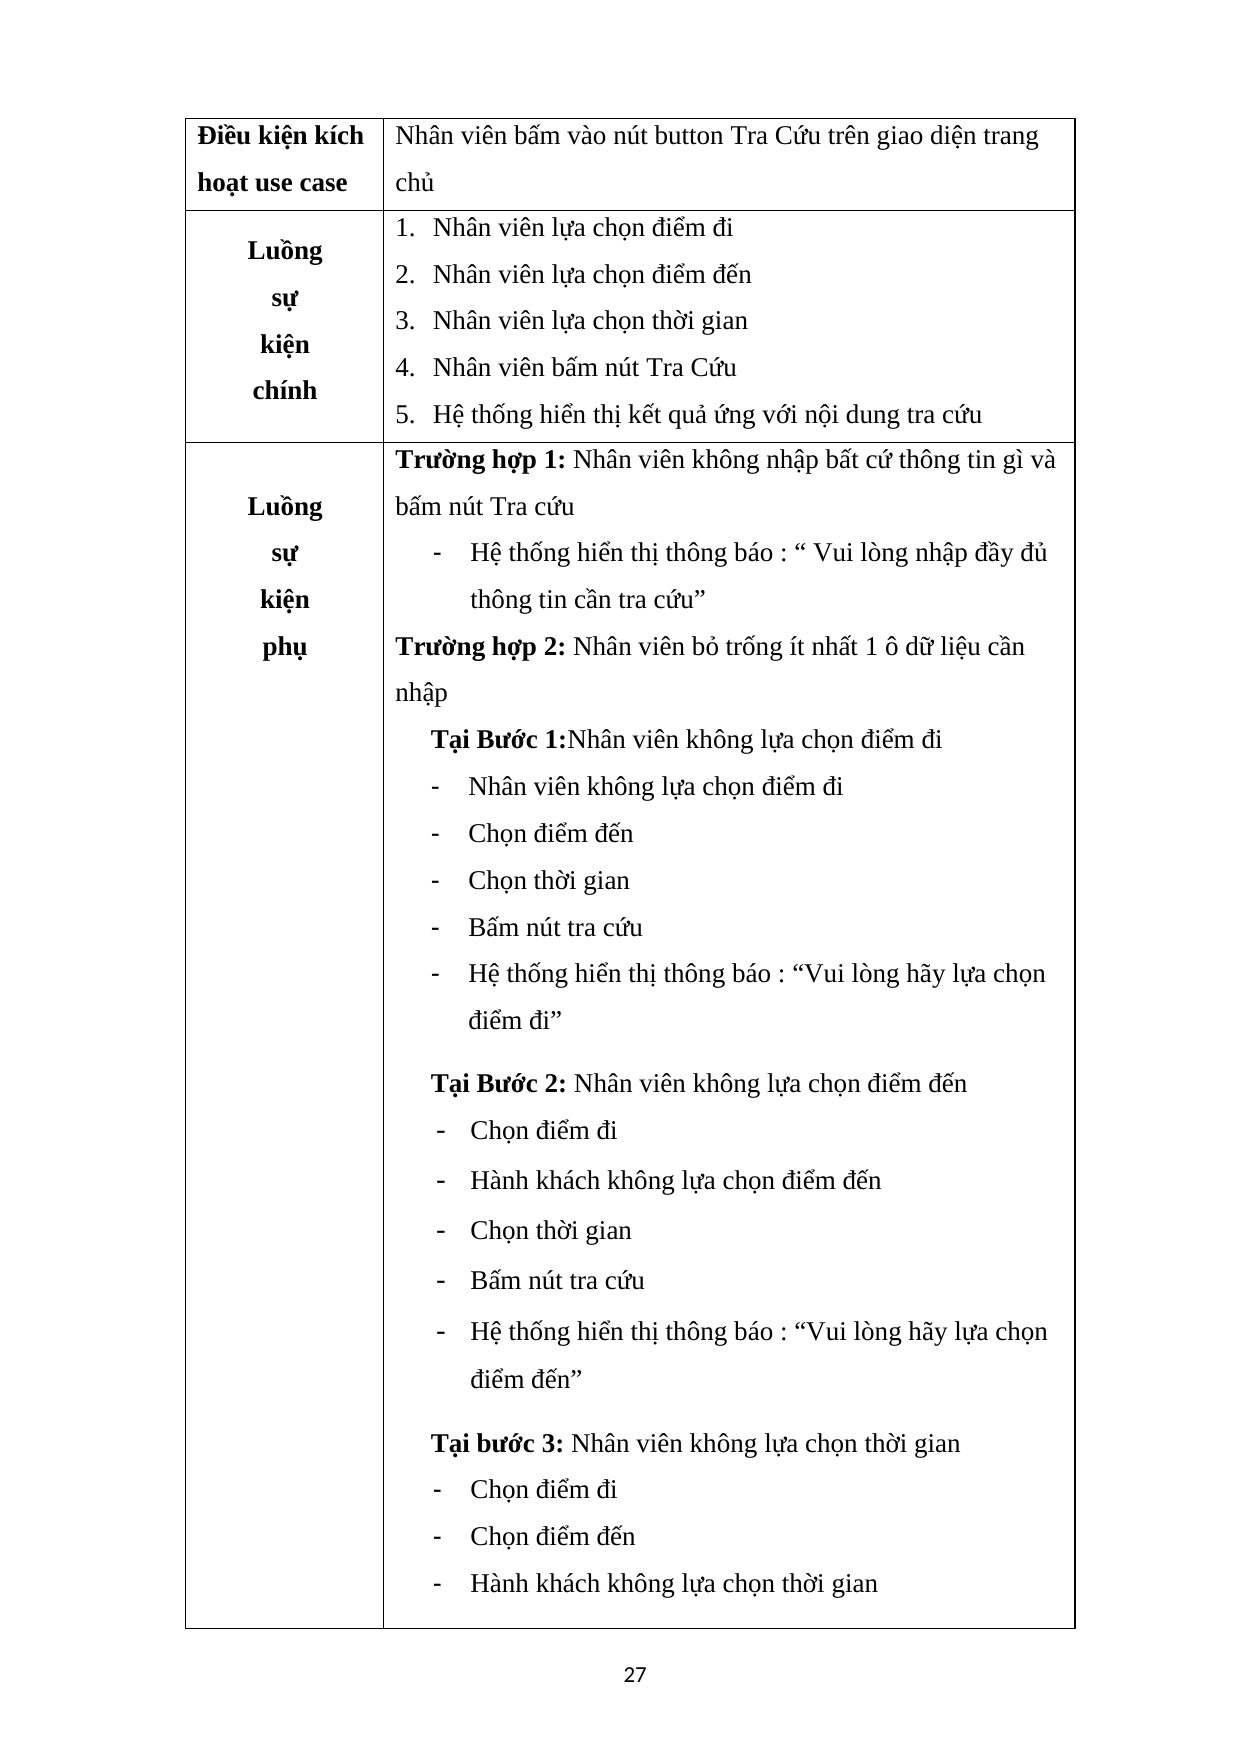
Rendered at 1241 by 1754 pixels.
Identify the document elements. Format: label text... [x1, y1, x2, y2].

table_cell Điều kiện kích hoạt use case [186, 119, 383, 210]
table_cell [384, 443, 1074, 1628]
table_cell Luồng sự kiện chính [186, 211, 383, 442]
table_cell Nhân viên bấm vào nút button Tra Cứu trên giao diện trang chủ [384, 119, 1074, 210]
table_cell Luồng sự kiện phụ [186, 443, 383, 1628]
table_cell Nhân viên lựa chọn điểm đi Nhân viên lựa chọn điểm đến Nhân viên lựa chọn thời gian Nhân viên bấm nút Tra Cứu Hệ thống hiển thị kết quả ứng với nội dung tra cứu [384, 211, 1074, 442]
